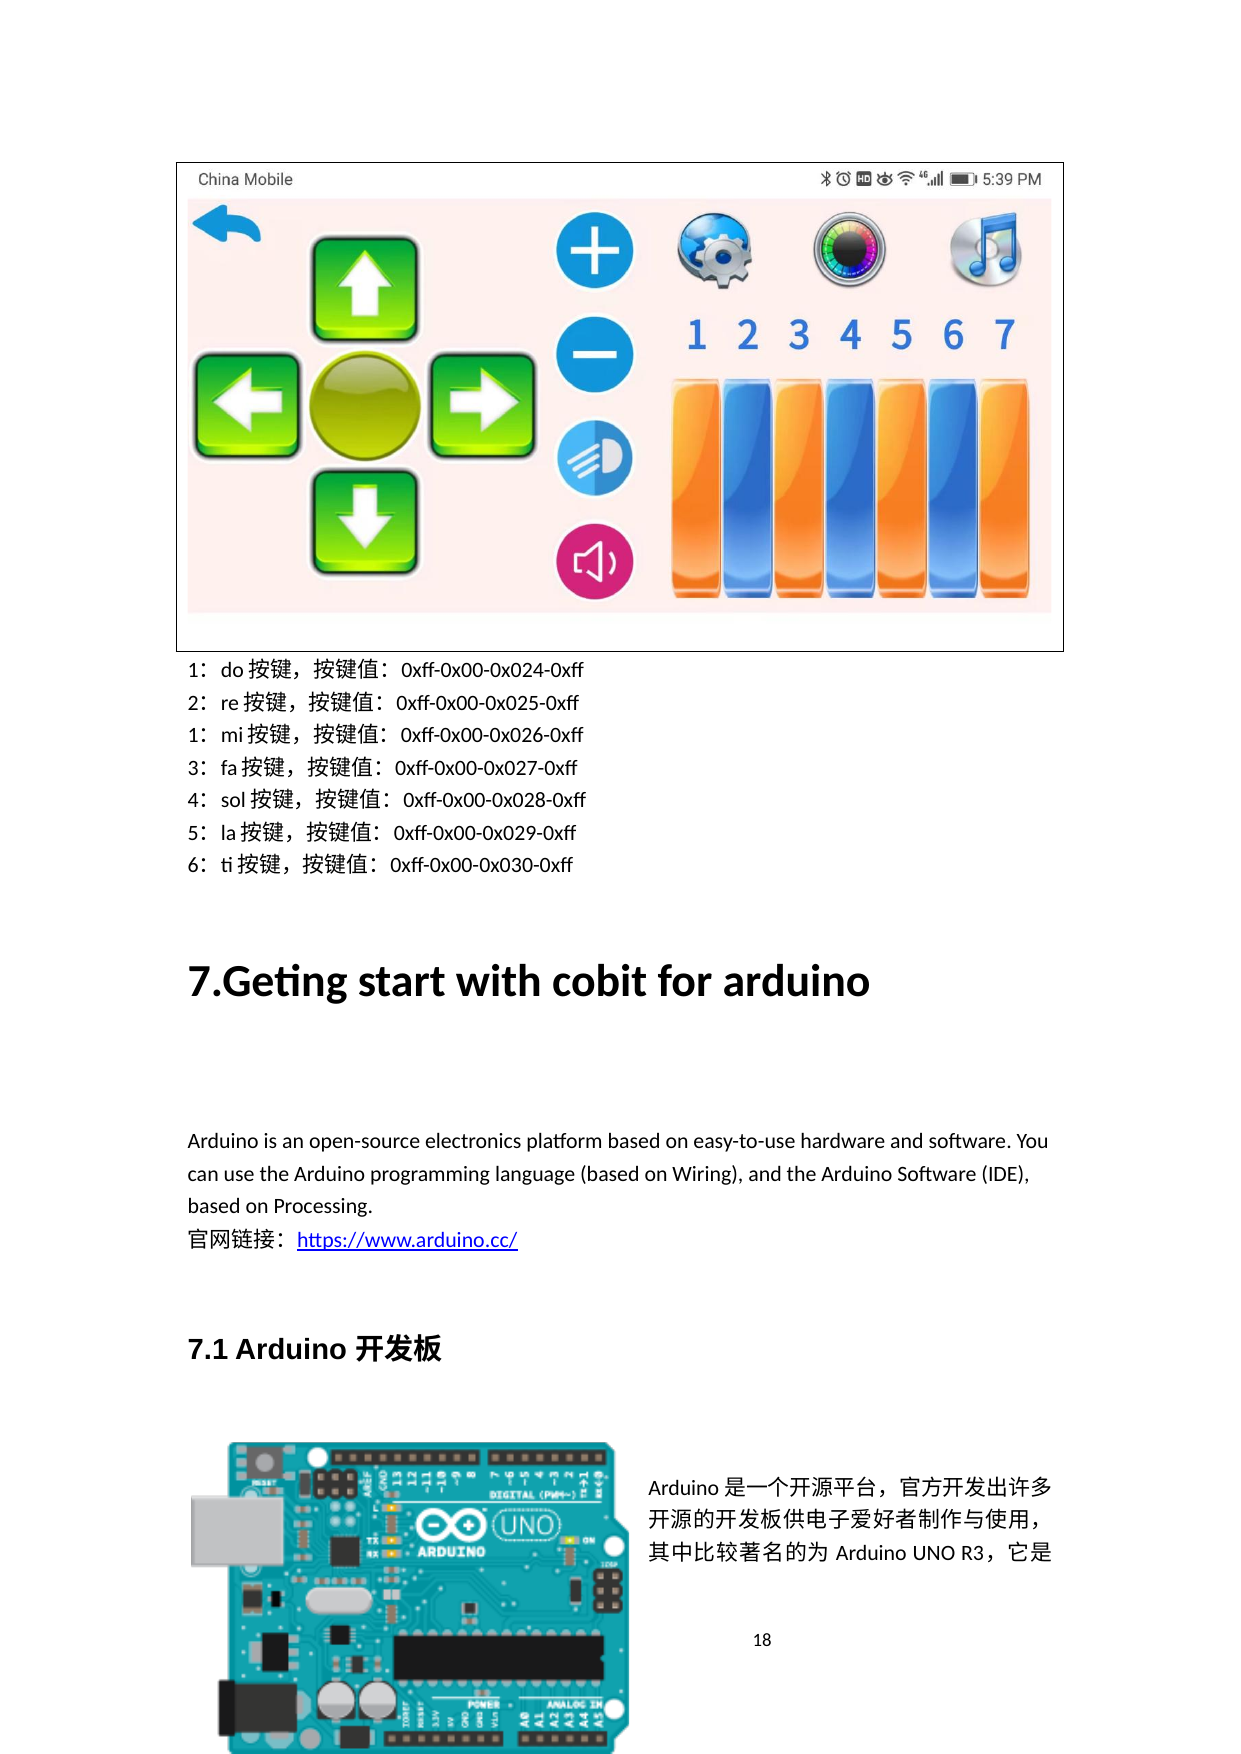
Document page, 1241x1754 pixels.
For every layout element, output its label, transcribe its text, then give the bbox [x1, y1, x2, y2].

text 6：ti按键，按键值：0xff-0x00-0x030-0xff [187, 847, 1053, 879]
text 5：la按键，按键值：0xff-0x00-0x029-0xff [187, 814, 1053, 847]
picture [187, 163, 1052, 649]
text 官网链接：https://www.arduino.cc/ [187, 1222, 1053, 1254]
text 3：fa按键，按键值：0xff-0x00-0x027-0xff [187, 749, 1053, 782]
subtitle 7.1 Arduino 开发板 [187, 1314, 1053, 1379]
text 4：sol按键，按键值：0xff-0x00-0x028-0xff [187, 782, 1053, 814]
text 1：do按键，按键值：0xff-0x00-0x024-0xff [187, 652, 1053, 684]
text Arduino 是一个开源平台，官方开发出许多开源的开发板供电子爱好者制作与使用，其中比较著名的为Arduino UNO R3，它是一款基于ATmega328P控制芯片的主板，cobit的ATmega328P芯片也是使用基于它的bootloader。 [630, 1469, 1053, 1567]
text Arduino is an open-source electronics platform based on easy-to-use hardware and software. You [187, 1124, 1053, 1157]
table_header [177, 163, 1063, 651]
subtitle 7.Geting start with cobit for arduino [187, 947, 1053, 1012]
text based on Processing. [187, 1189, 1053, 1222]
text 2：re按键，按键值：0xff-0x00-0x025-0xff [187, 684, 1053, 717]
picture [190, 1441, 630, 1754]
text can use the Arduino programming language (based on Wiring), and the Arduino Software (IDE), [187, 1157, 1053, 1189]
text 1：mi按键，按键值：0xff-0x00-0x026-0xff [187, 717, 1053, 749]
